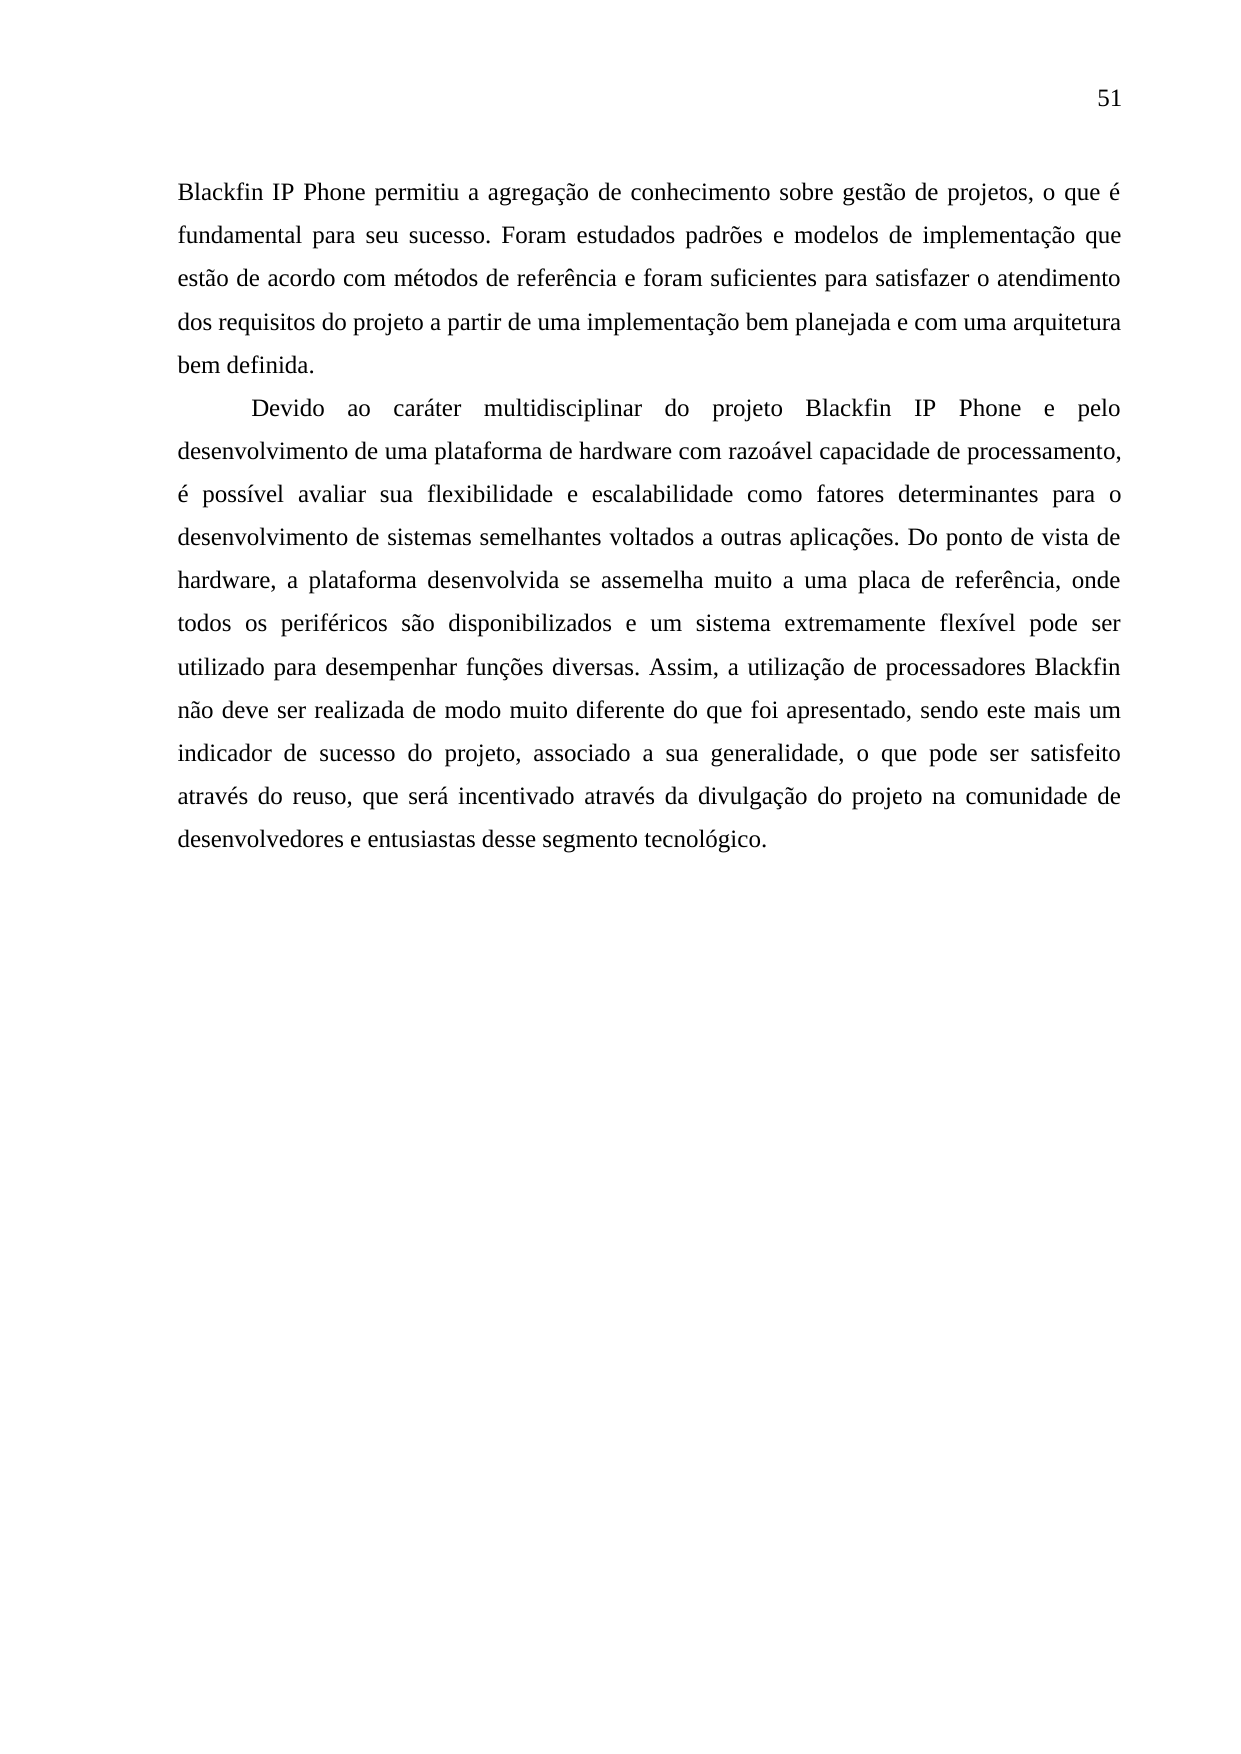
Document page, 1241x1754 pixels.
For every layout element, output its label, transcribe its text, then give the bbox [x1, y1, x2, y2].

text Devido ao caráter multidisciplinar do projeto Blackfin IP Phone e pelo desenvolvimento de uma plataforma de hardware com razoável capacidade de processamento, é possível avaliar sua flexibilidade e escalabilidade como fatores determinantes para o desenvolvimento de sistemas semelhantes voltados a outras aplicações. Do ponto de vista de hardware, a plataforma desenvolvida se assemelha muito a uma placa de referência, onde todos os periféricos são disponibilizados e um sistema extremamente flexível pode ser utilizado para desempenhar funções diversas. Assim, a utilização de processadores Blackfin não deve ser realizada de modo muito diferente do que foi apresentado, sendo este mais um indicador de sucesso do projeto, associado a sua generalidade, o que pode ser satisfeito através do reuso, que será incentivado através da divulgação do projeto na comunidade de desenvolvedores e entusiastas desse segmento tecnológico. [177, 393, 1122, 853]
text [177, 177, 1122, 378]
